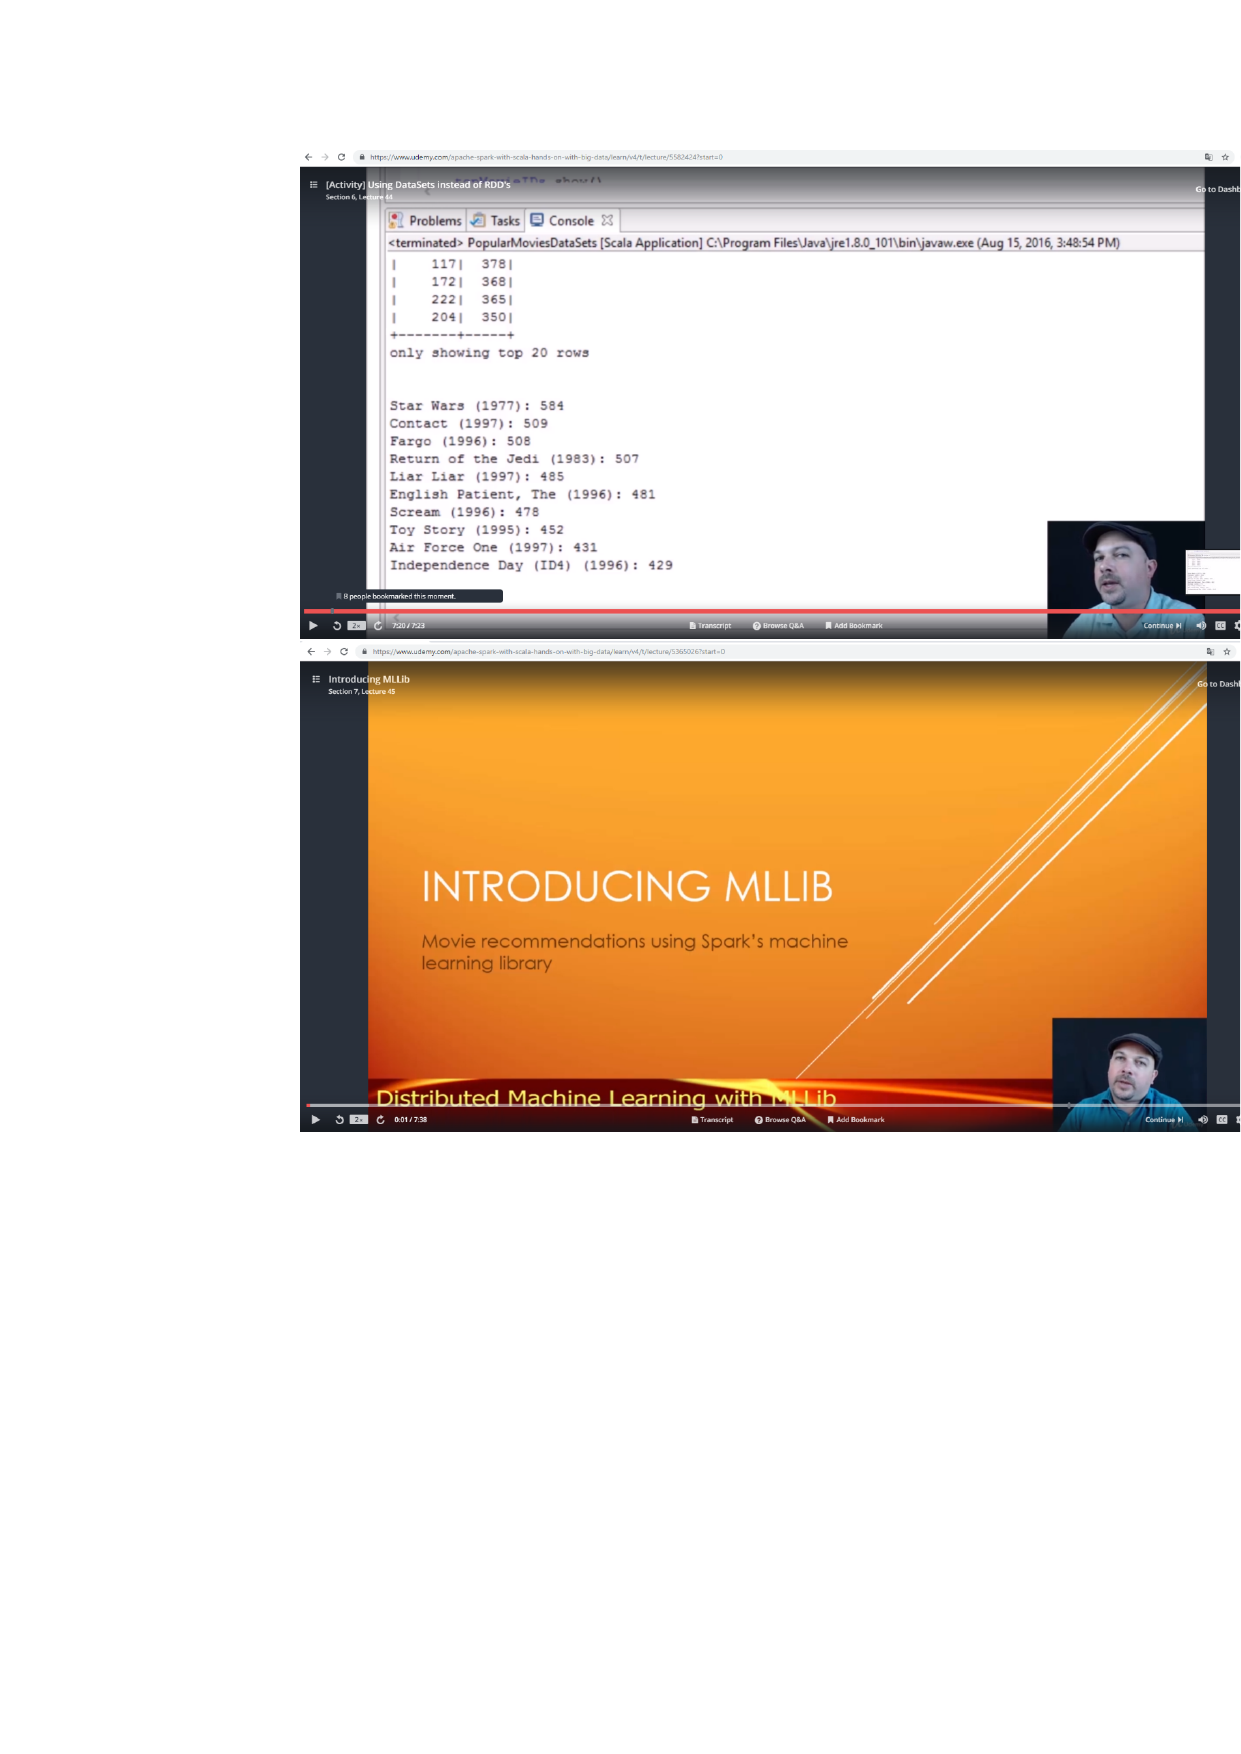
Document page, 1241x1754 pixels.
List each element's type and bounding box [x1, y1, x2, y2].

picture [300, 641, 1241, 1132]
picture [300, 150, 1241, 639]
